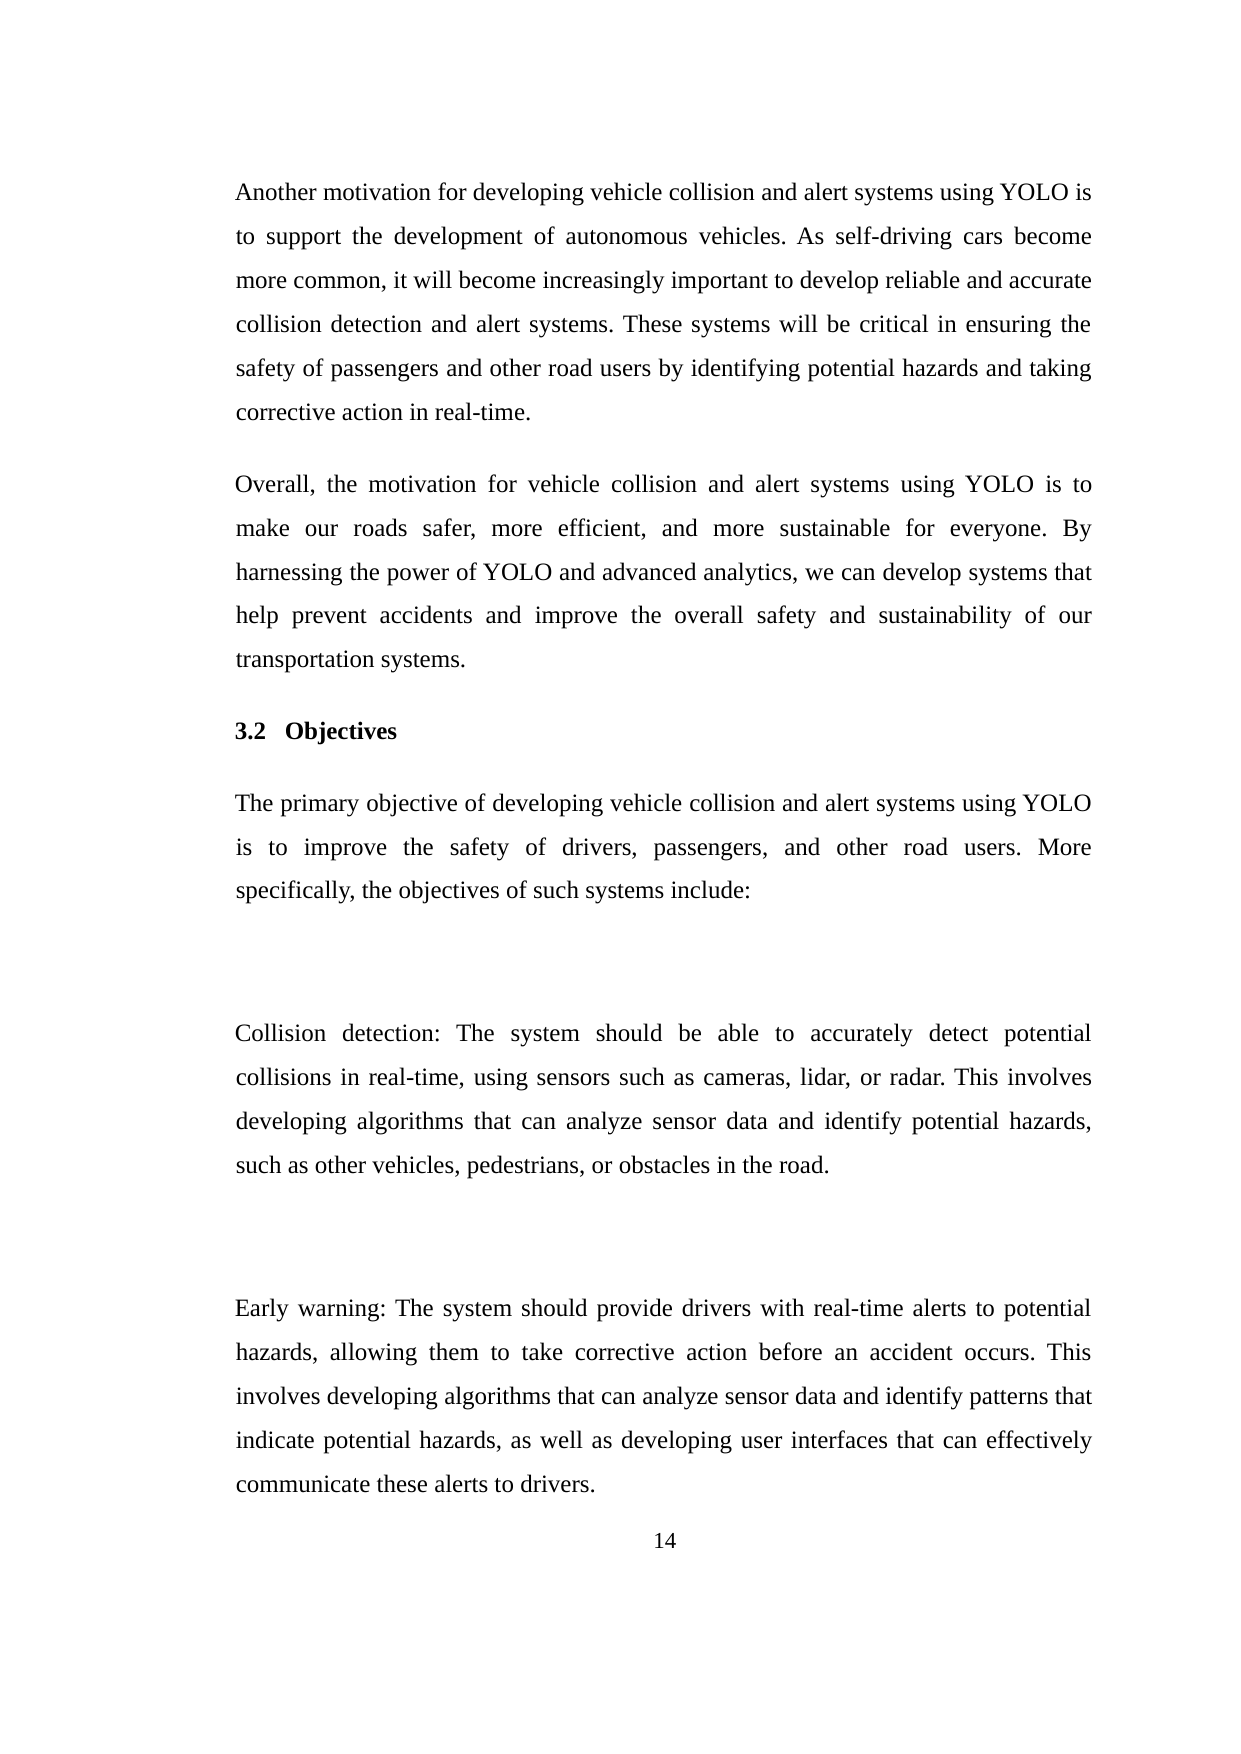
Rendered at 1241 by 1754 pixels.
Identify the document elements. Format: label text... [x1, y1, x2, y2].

text Overall, the motivation for vehicle collision and alert systems using YOLO is to make our roads safer, more efficient, and more sustainable for everyone. By harnessing the power of YOLO and advanced analytics, we can develop systems that help prevent accidents and improve the overall safety and sustainability of our transportation systems. [234, 469, 1093, 673]
text The primary objective of developing vehicle collision and alert systems using YOLO is to improve the safety of drivers, passengers, and other road users. More specifically, the objectives of such systems include: [234, 788, 1093, 904]
text Early warning: The system should provide drivers with real-time alerts to potential hazards, allowing them to take corrective action before an accident occurs. This involves developing algorithms that can analyze sensor data and identify patterns that indicate potential hazards, as well as developing user interfaces that can effectively communicate these alerts to drivers. [234, 1293, 1093, 1498]
text Collision detection: The system should be able to accurately detect potential collisions in real-time, using sensors such as cameras, lidar, or radar. This involves developing algorithms that can analyze sensor data and identify potential hazards, such as other vehicles, pedestrians, or obstacles in the road. [234, 1018, 1093, 1179]
text Another motivation for developing vehicle collision and alert systems using YOLO is to support the development of autonomous vehicles. As self-driving cars become more common, it will become increasingly important to develop reliable and accurate collision detection and alert systems. These systems will be critical in ensuring the safety of passengers and other road users by identifying potential hazards and taking corrective action in real-time. [234, 177, 1093, 426]
subtitle 3.2 Objectives [234, 716, 992, 745]
